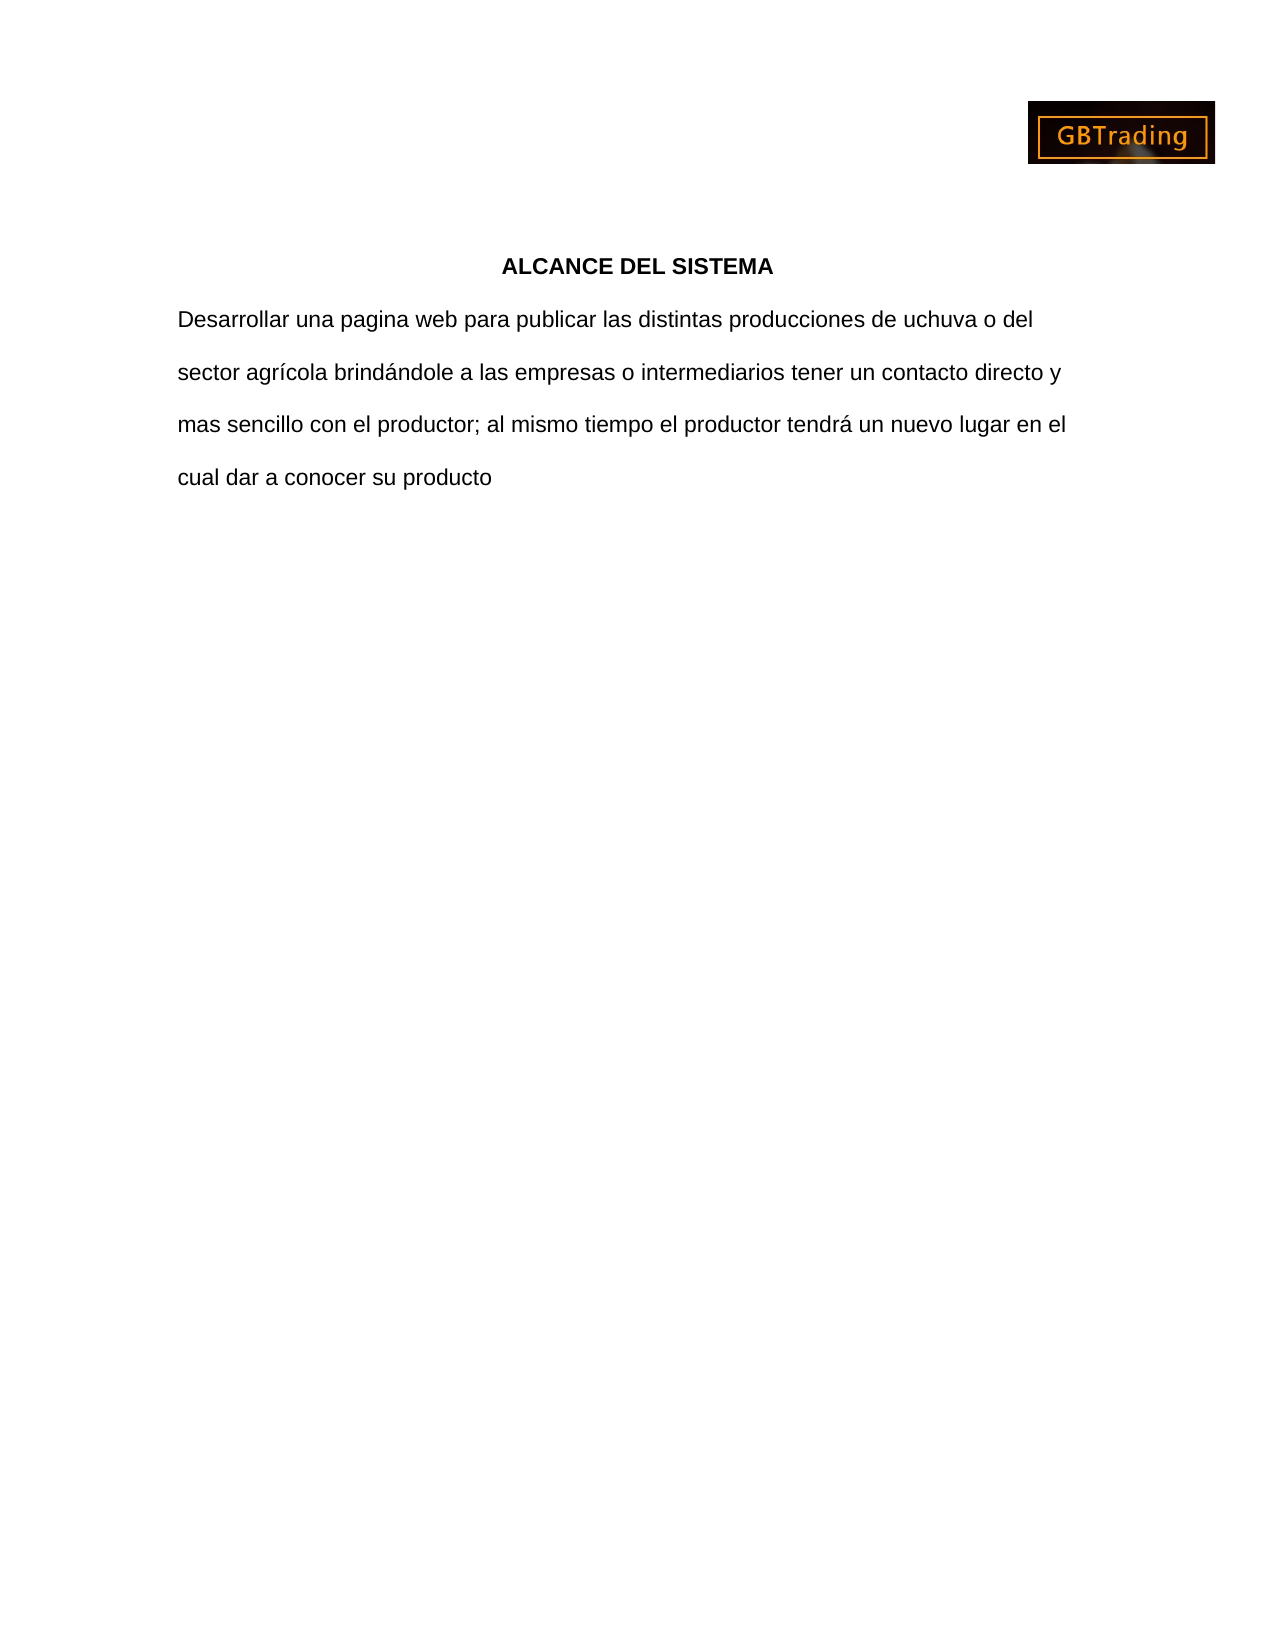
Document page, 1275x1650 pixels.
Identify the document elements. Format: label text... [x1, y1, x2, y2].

text Desarrollar una pagina web para publicar las distintas producciones de uchuva o del sector agrícola brindándole a las empresas o intermediarios tener un contacto directo y mas sencillo con el productor; al mismo tiempo el productor tendrá un nuevo lugar en el cual dar a conocer su producto [177, 306, 1098, 490]
text ALCANCE DEL SISTEMA [177, 253, 1098, 279]
picture [1028, 101, 1216, 164]
